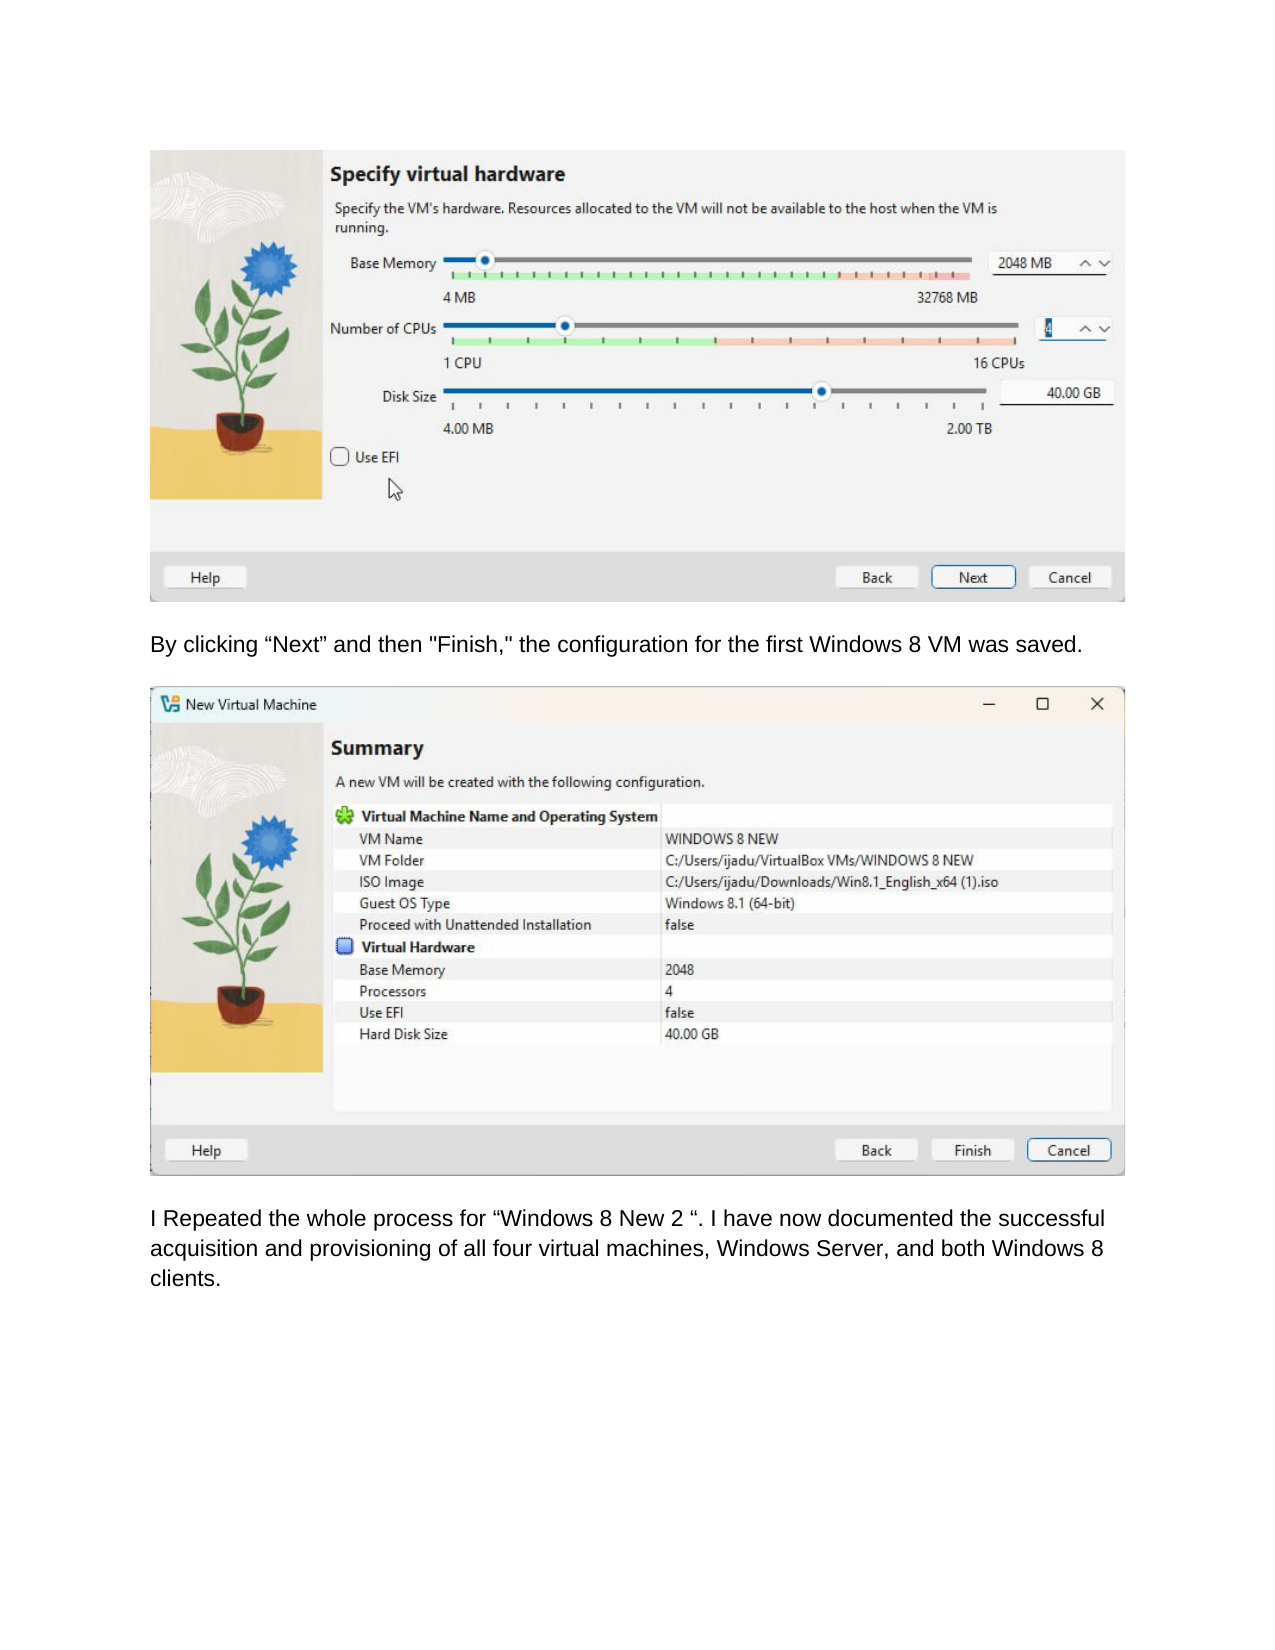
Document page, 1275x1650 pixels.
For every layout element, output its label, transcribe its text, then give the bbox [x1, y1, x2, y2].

picture [150, 150, 1125, 602]
text I Repeated the whole process for “Windows 8 New 2 “. I have now documented the successful acquisition and provisioning of all four virtual machines, Windows Server, and both Windows 8 clients. [150, 1204, 1125, 1291]
text By clicking “Next” and then "Finish," the configuration for the first Windows 8 VM was saved. [150, 631, 1125, 657]
picture [150, 686, 1125, 1176]
